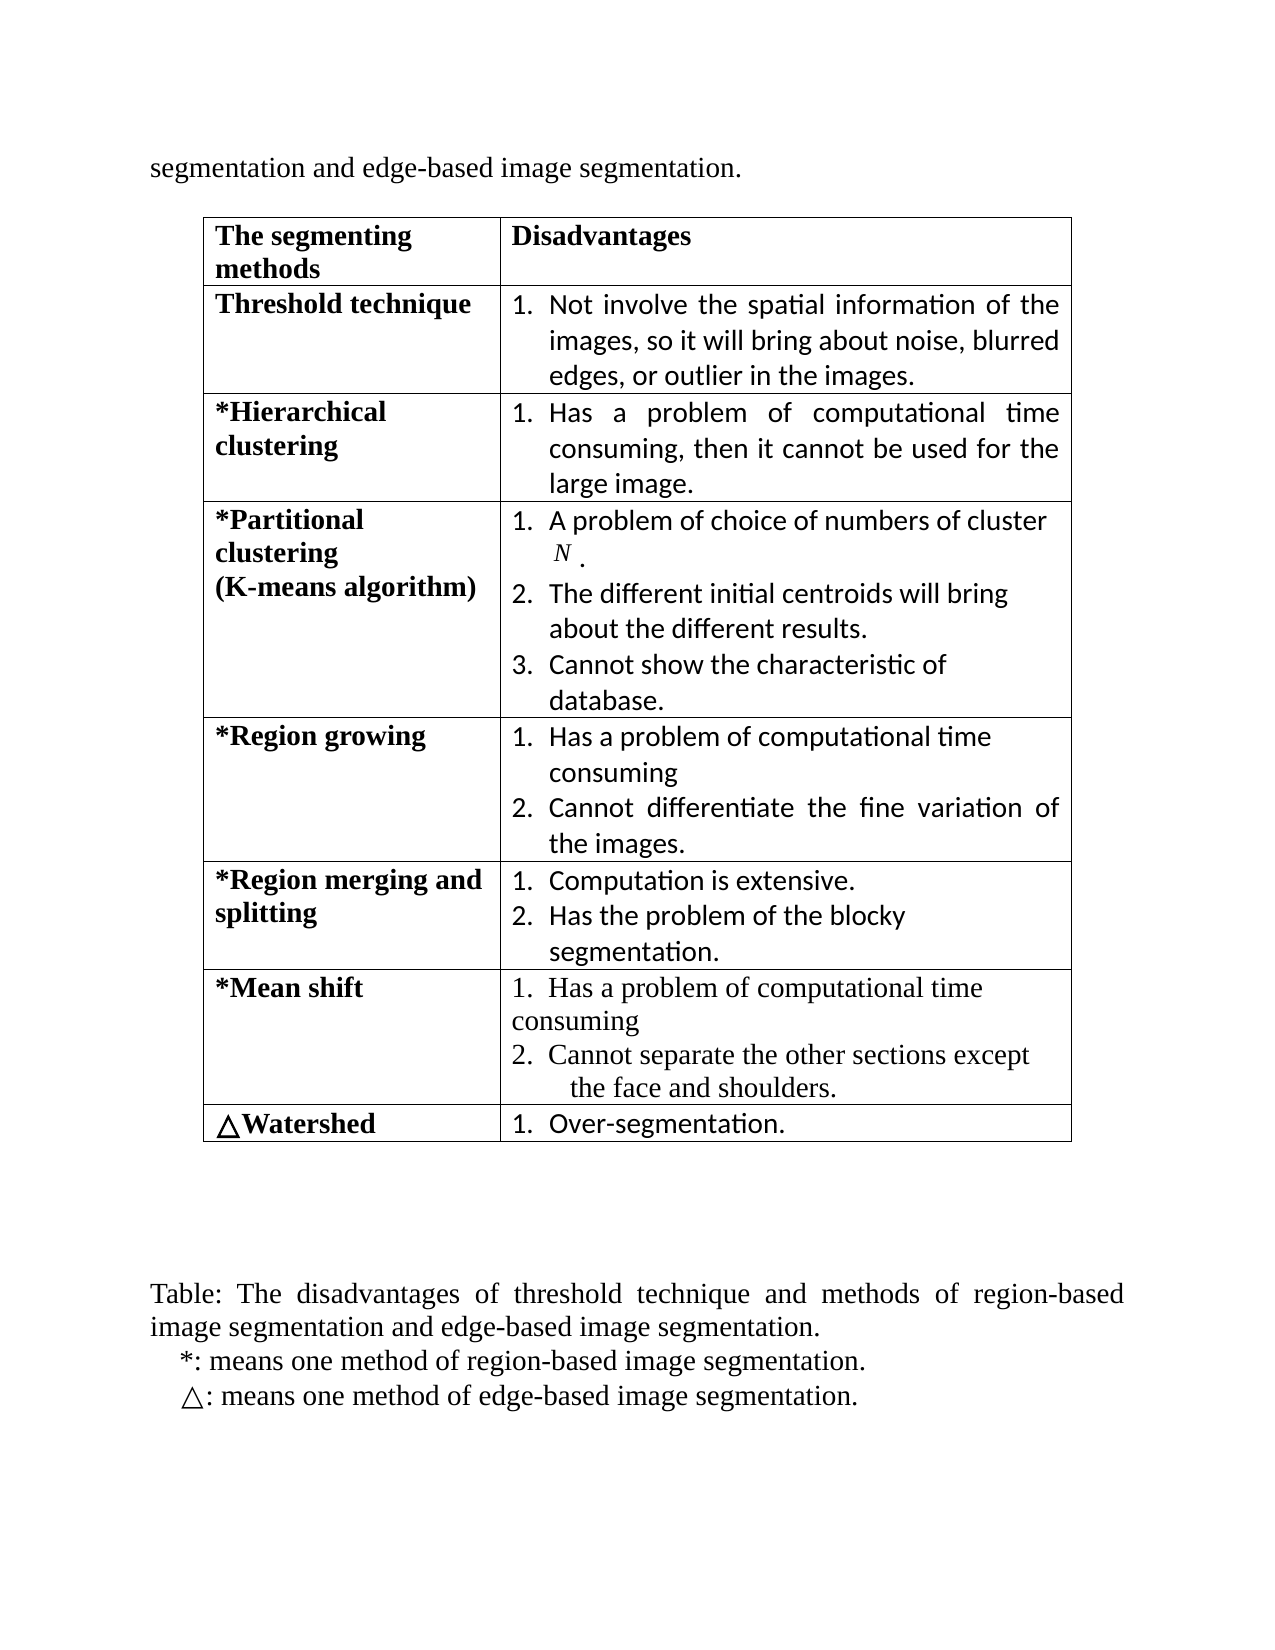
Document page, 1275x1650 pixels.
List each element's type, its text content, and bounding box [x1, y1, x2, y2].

table_cell *Partitional clustering (K-means algorithm) [204, 502, 500, 717]
table_cell Has a problem of computational time consuming Cannot differentiate the fine variation of the images. [501, 718, 1071, 861]
table_cell *Mean shift [204, 970, 500, 1104]
table_cell 1. Has a problem of computational time consuming 2. Cannot separate the other sections except the face and shoulders. [501, 970, 1071, 1104]
table_cell *Hierarchical clustering [204, 394, 500, 501]
table_cell △Watershed [204, 1105, 500, 1141]
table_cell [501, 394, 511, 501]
text △: means one method of edge-based image segmentation. [150, 1376, 1125, 1412]
table_cell *Region growing [204, 718, 500, 861]
table_cell Not involve the spatial information of the images, so it will bring about noise, blurred edges, or outlier in the images. [501, 286, 1071, 393]
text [150, 150, 1125, 183]
table_header Disadvantages [501, 218, 1071, 285]
table_header The segmenting methods [204, 218, 500, 285]
text Table: The disadvantages of threshold technique and methods of region-based image segmentation and edge-based image segmentation. [150, 1276, 1125, 1343]
table_cell Computation is extensive. Has the problem of the blocky segmentation. [501, 862, 1071, 969]
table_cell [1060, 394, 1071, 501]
text *: means one method of region-based image segmentation. [150, 1343, 1125, 1376]
table_cell *Region merging and splitting [204, 862, 500, 969]
table_cell A problem of choice of numbers of cluster . The different initial centroids will bring about the different results. Cannot show the characteristic of database. [501, 502, 1071, 717]
table_cell Over-segmentation. [501, 1105, 1071, 1141]
table_cell Threshold technique [204, 286, 500, 393]
